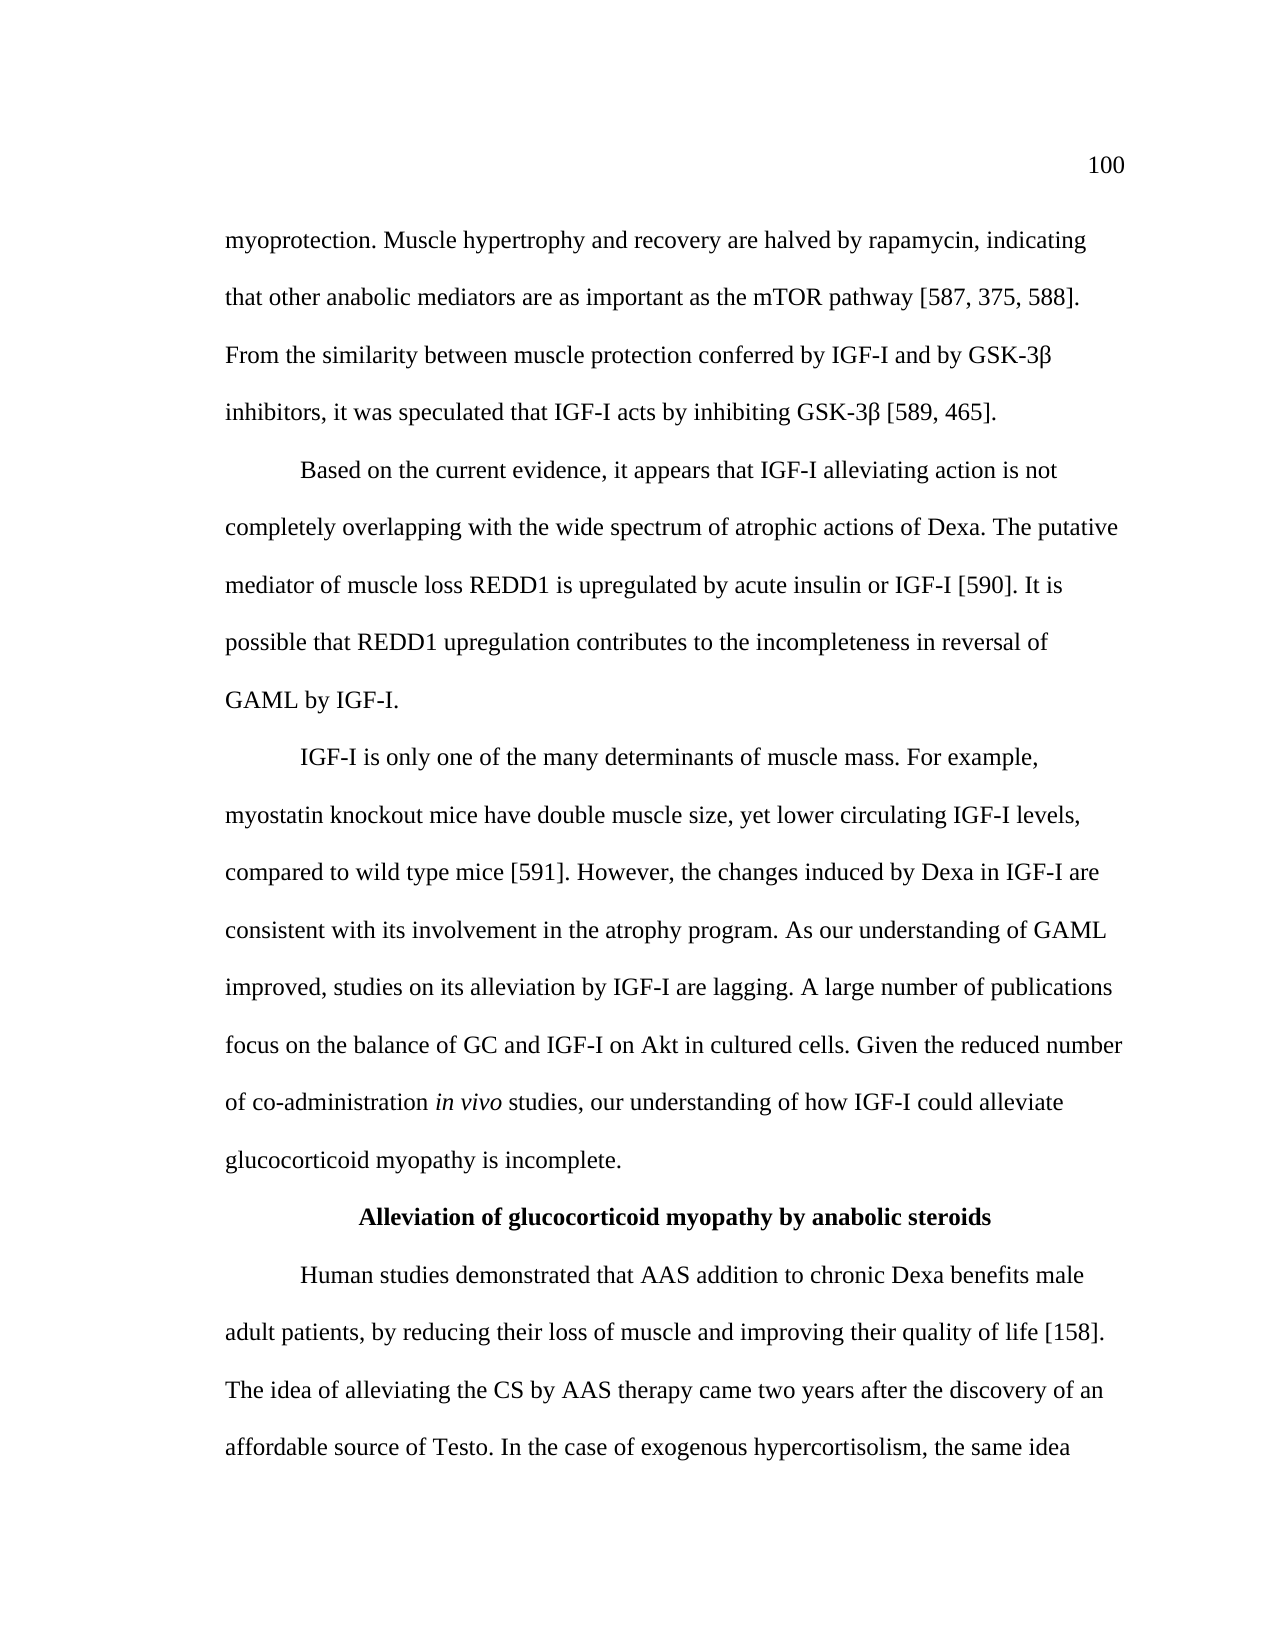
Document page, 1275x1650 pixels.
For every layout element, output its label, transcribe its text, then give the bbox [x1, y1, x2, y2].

subtitle Alleviation of glucocorticoid myopathy by anabolic steroids [225, 1202, 1125, 1231]
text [225, 225, 1125, 426]
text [225, 1260, 1125, 1461]
text IGF-I is only one of the many determinants of muscle mass. For example, myostatin knockout mice have double muscle size, yet lower circulating IGF-I levels, compared to wild type mice [591]. However, the changes induced by Dexa in IGF-I are consistent with its involvement in the atrophy program. As our understanding of GAML improved, studies on its alleviation by IGF-I are lagging. A large number of publications focus on the balance of GC and IGF-I on Akt in cultured cells. Given the reduced number of co-administration in vivo studies, our understanding of how IGF-I could alleviate glucocorticoid myopathy is incomplete. [225, 742, 1125, 1174]
text Based on the current evidence, it appears that IGF-I alleviating action is not completely overlapping with the wide spectrum of atrophic actions of Dexa. The putative mediator of muscle loss REDD1 is upregulated by acute insulin or IGF-I [590]. It is possible that REDD1 upregulation contributes to the incompleteness in reversal of GAML by IGF-I. [225, 455, 1125, 714]
